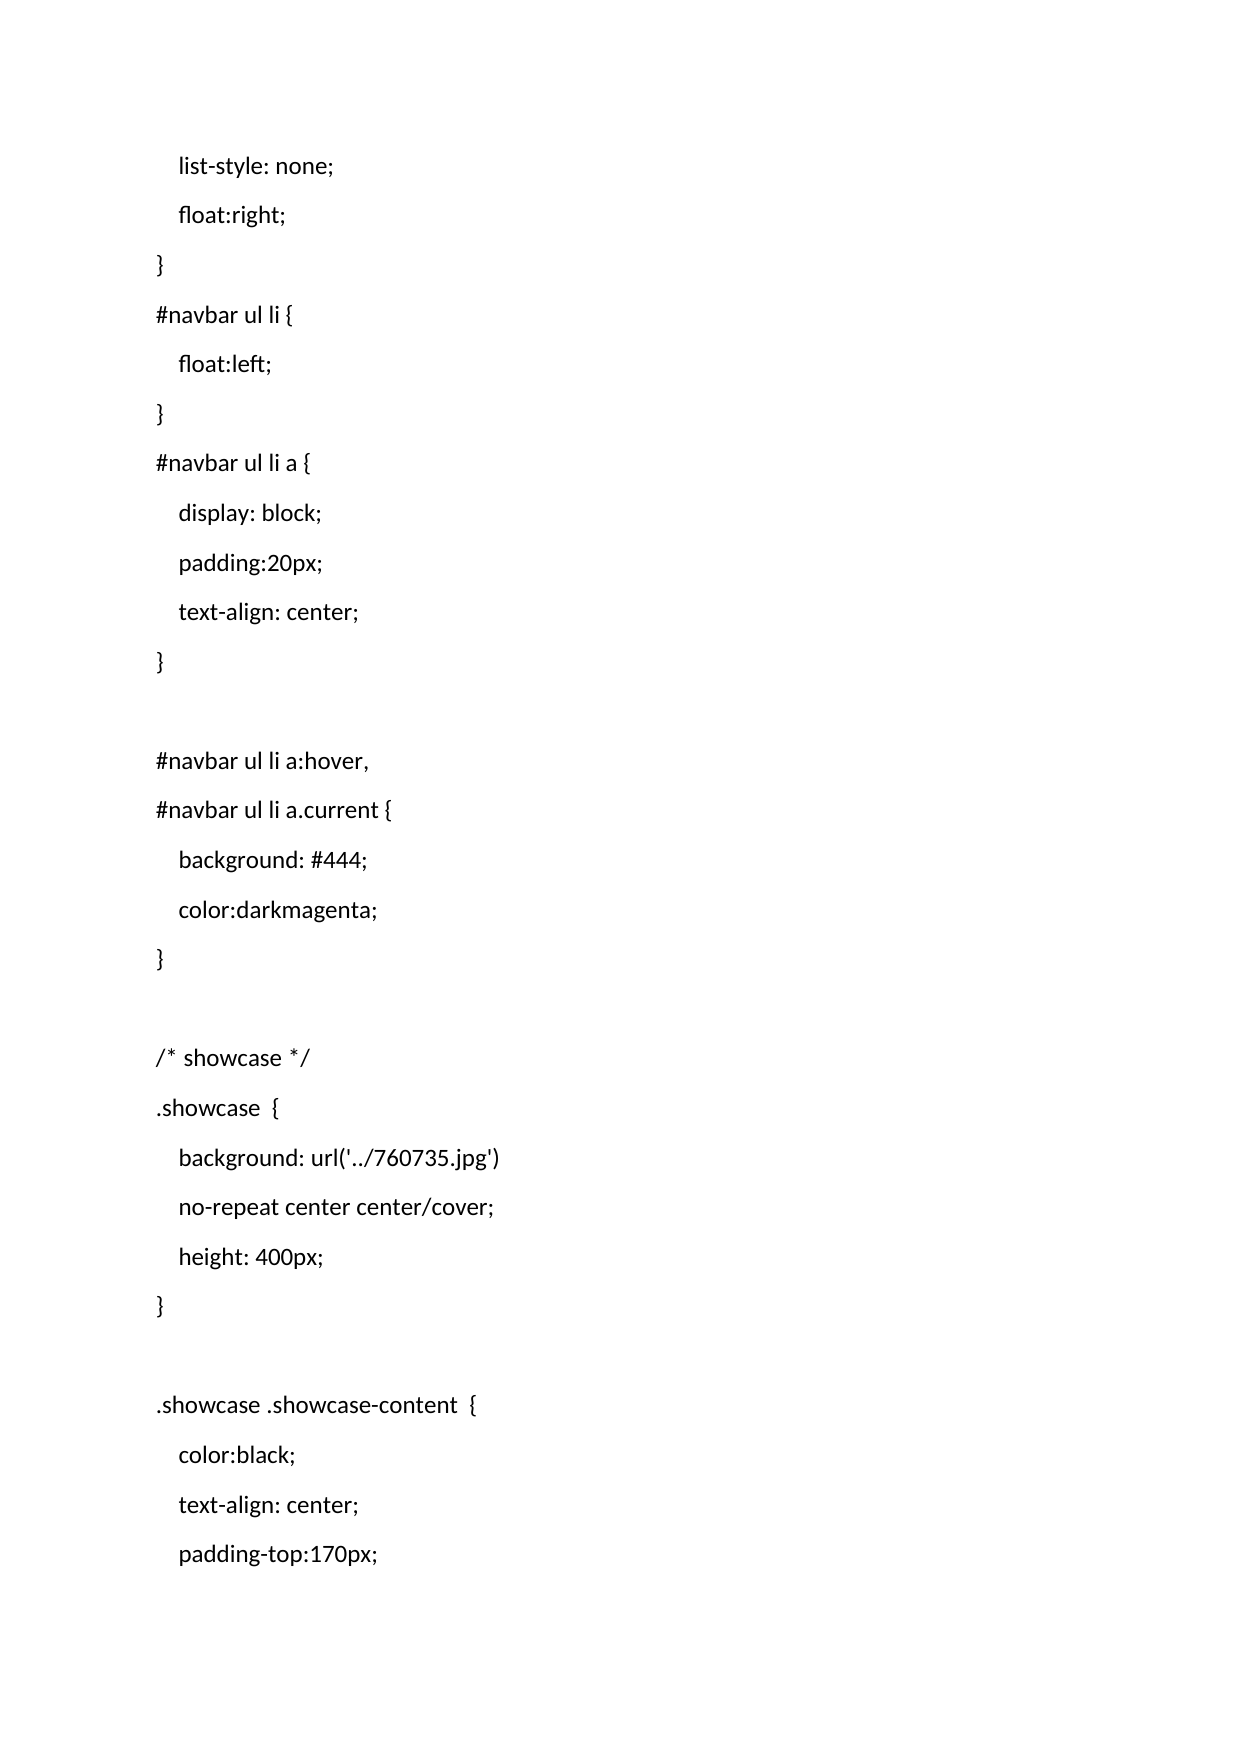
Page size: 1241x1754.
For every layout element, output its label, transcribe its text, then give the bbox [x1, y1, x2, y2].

text } [150, 1290, 1090, 1321]
text list-style: none; [150, 150, 1090, 181]
text float:left; [150, 348, 1090, 379]
text text-align: center; [150, 1489, 1090, 1519]
text padding-top:170px; [150, 1538, 1090, 1569]
text #navbar ul li { [150, 299, 1090, 329]
text #navbar ul li a:hover, [150, 745, 1090, 776]
text height: 400px; [150, 1241, 1090, 1271]
text padding:20px; [150, 547, 1090, 577]
text } [150, 646, 1090, 676]
text display: block; [150, 497, 1090, 528]
text } [150, 943, 1090, 974]
text .showcase .showcase-content { [150, 1389, 1090, 1420]
text } [150, 398, 1090, 428]
text float:right; [150, 199, 1090, 230]
text .showcase { [150, 1092, 1090, 1123]
text color:darkmagenta; [150, 894, 1090, 924]
text color:black; [150, 1439, 1090, 1470]
text background: #444; [150, 844, 1090, 875]
text #navbar ul li a { [150, 447, 1090, 478]
text /* showcase */ [150, 1042, 1090, 1073]
text } [150, 249, 1090, 280]
text no-repeat center center/cover; [150, 1191, 1090, 1222]
text text-align: center; [150, 596, 1090, 627]
text #navbar ul li a.current { [150, 794, 1090, 825]
text background: url('../760735.jpg') [150, 1142, 1090, 1172]
